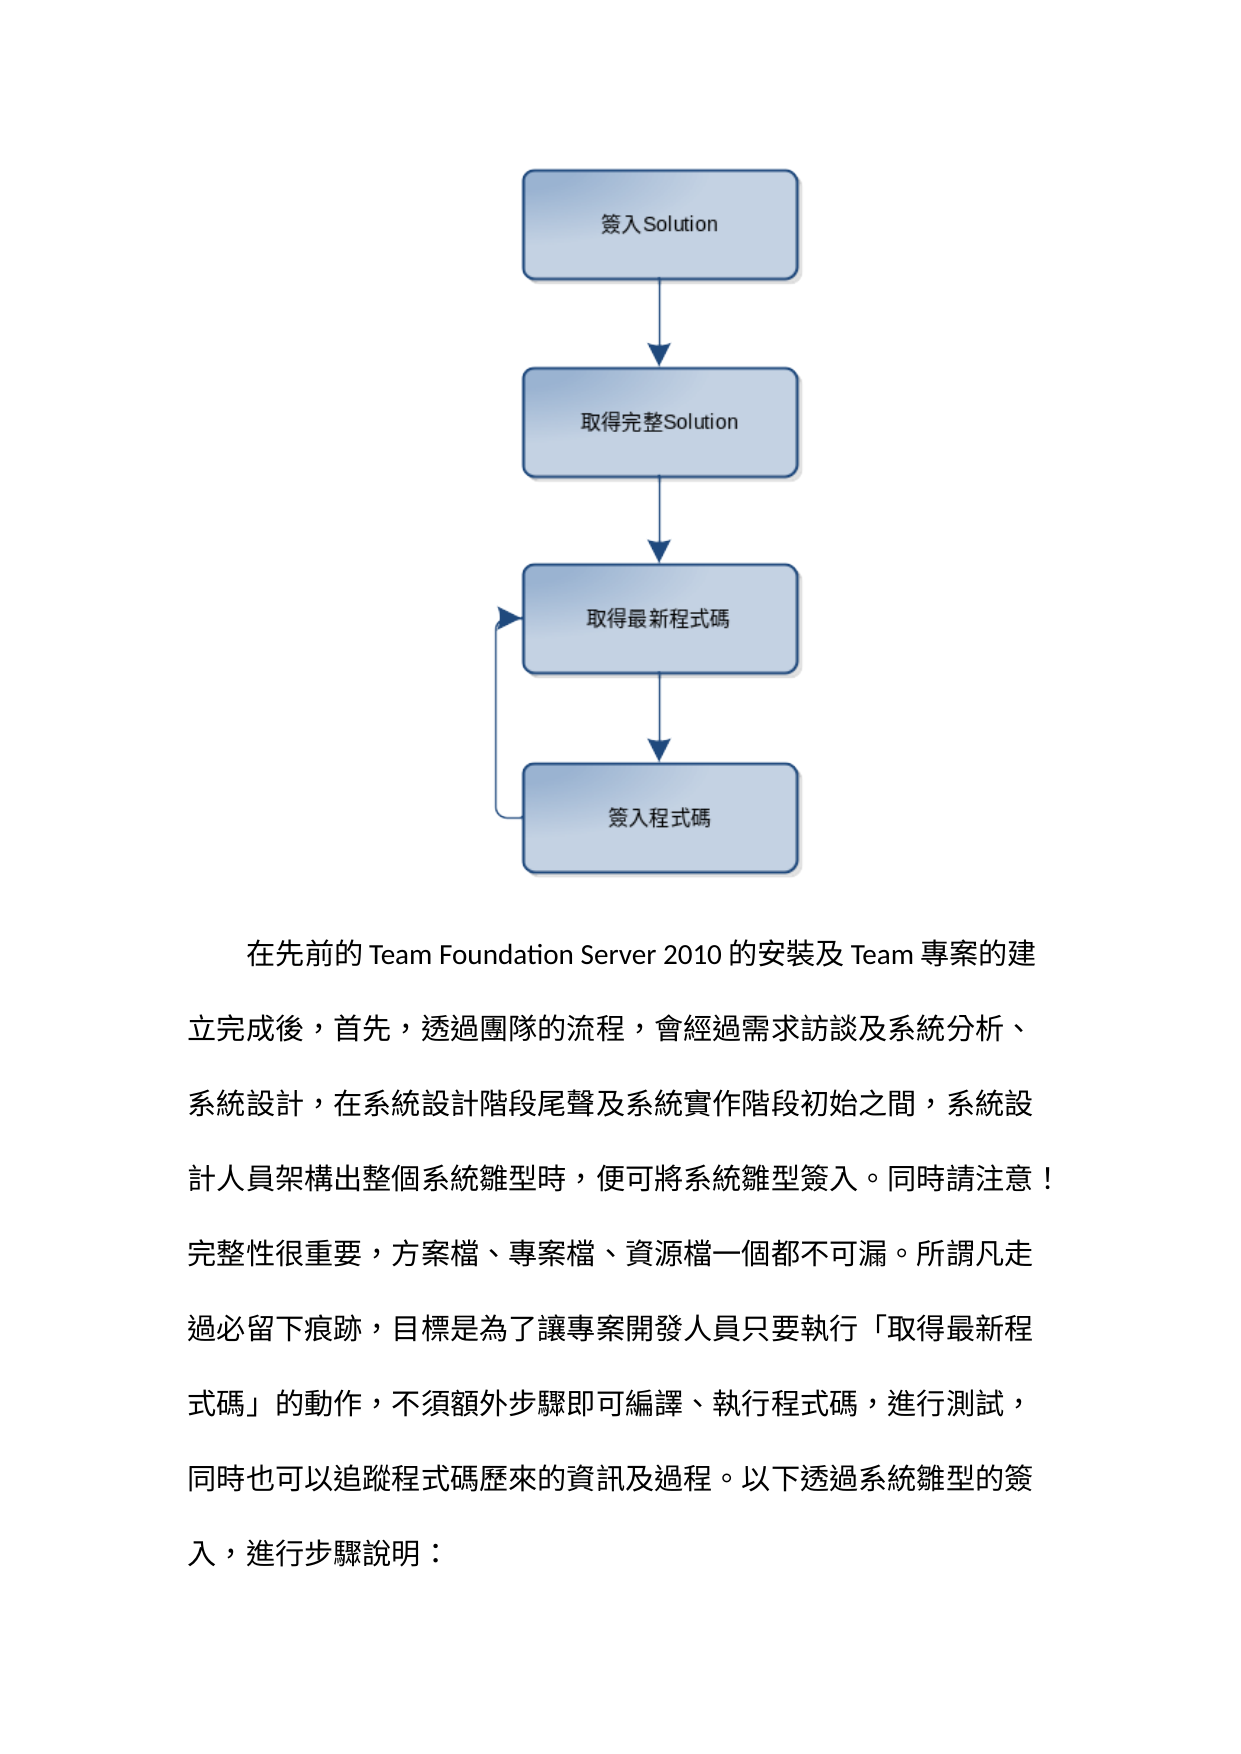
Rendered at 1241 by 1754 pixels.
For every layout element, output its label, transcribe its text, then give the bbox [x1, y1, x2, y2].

text 在先前的Team Foundation Server 2010的安裝及Team專案的建立完成後，首先，透過團隊的流程，會經過需求訪談及系統分析、系統設計，在系統設計階段尾聲及系統實作階段初始之間，系統設計人員架構出整個系統雛型時，便可將系統雛型簽入。同時請注意！完整性很重要，方案檔、專案檔、資源檔一個都不可漏。所謂凡走過必留下痕跡，目標是為了讓專案開發人員只要執行「取得最新程式碼」的動作，不須額外步驟即可編譯、執行程式碼，進行測試，同時也可以追蹤程式碼歷來的資訊及過程。以下透過系統雛型的簽入，進行步驟說明： [187, 914, 1053, 1589]
